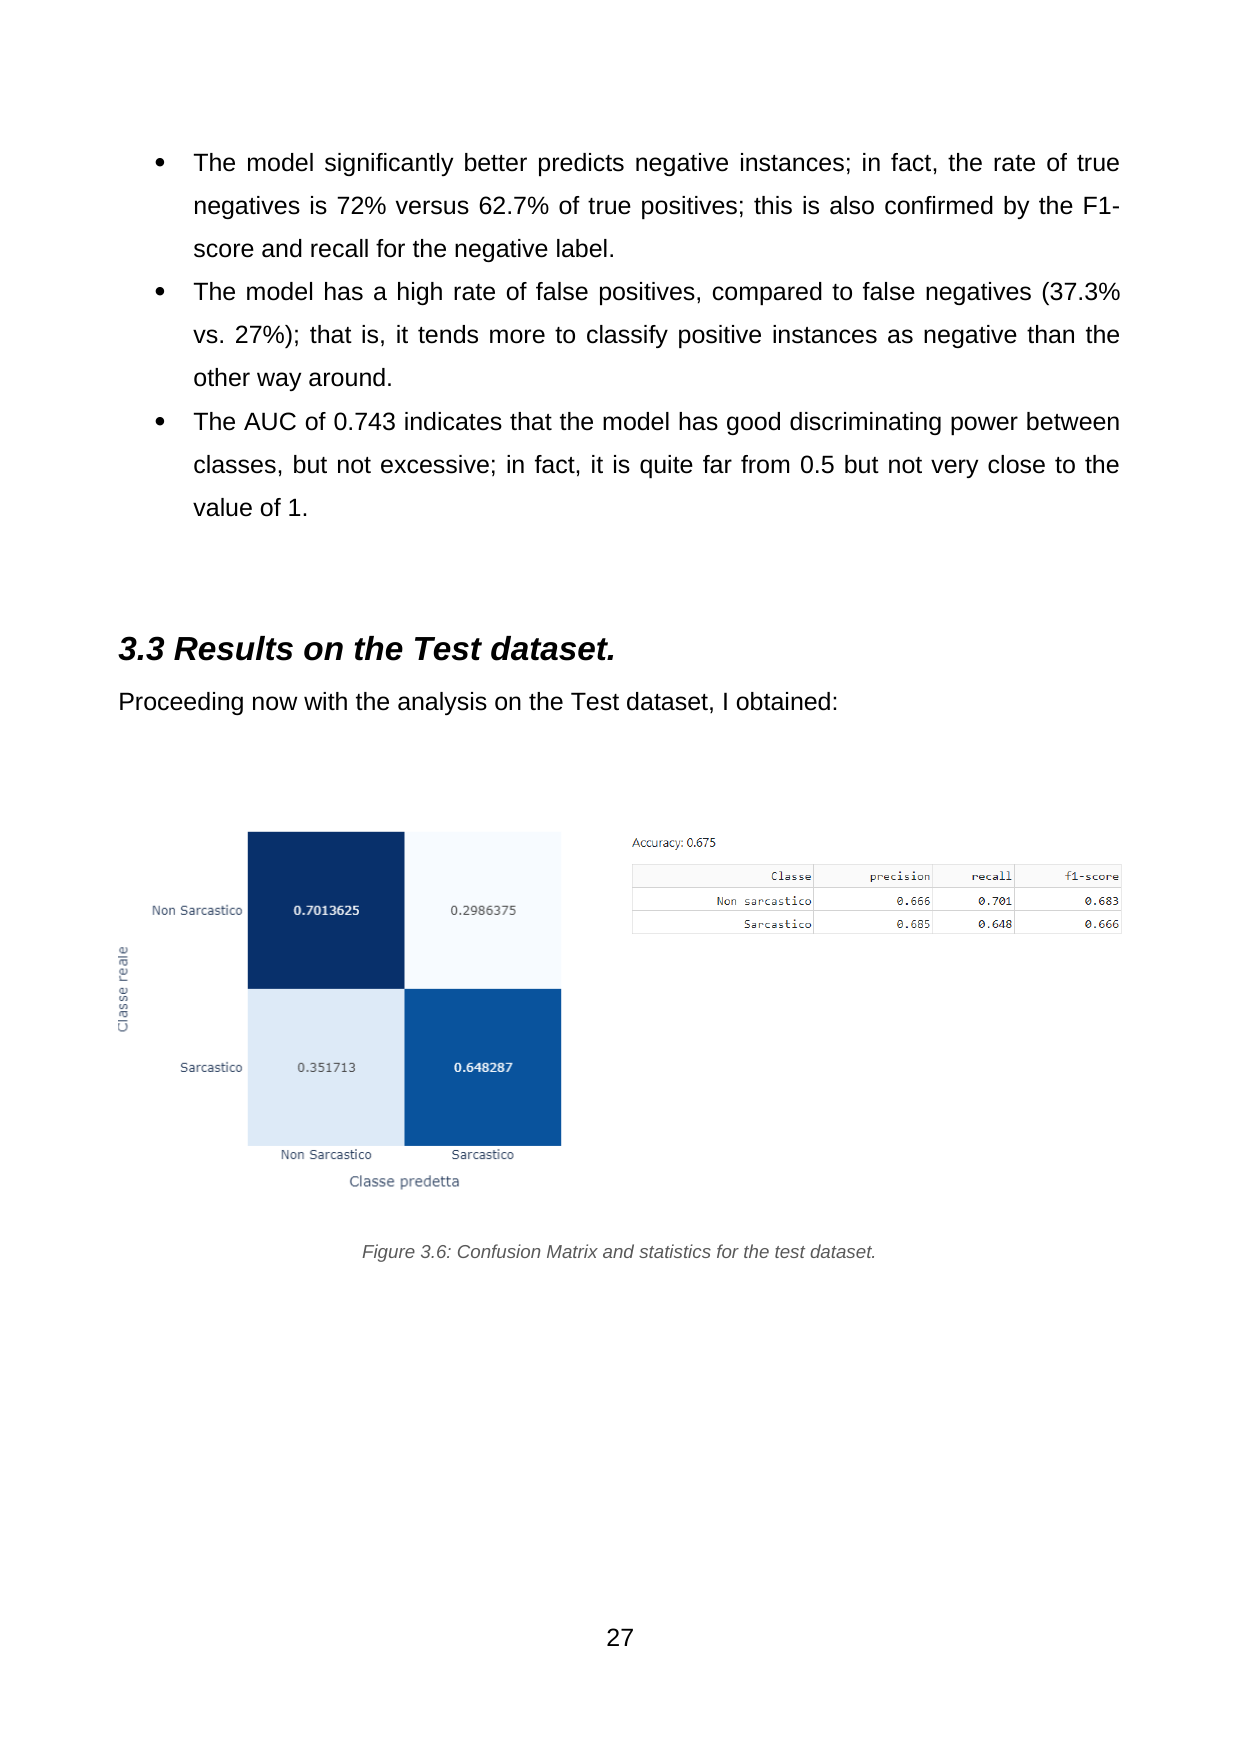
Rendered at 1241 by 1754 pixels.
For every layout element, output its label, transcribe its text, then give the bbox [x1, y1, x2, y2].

text Figure 3.6: Confusion Matrix and statistics for the test dataset. [118, 1241, 1122, 1262]
list The model significantly better predicts negative instances; in fact, the rate of true negatives is 72% versus 62.7% of true positives; this is also confirmed by the F1-score and recall for the negative label. [156, 148, 1122, 263]
text Proceeding now with the analysis on the Test dataset, I obtained: [118, 687, 1122, 716]
picture [623, 834, 1132, 947]
picture [118, 823, 586, 1201]
list The AUC of 0.743 indicates that the model has good discriminating power between classes, but not excessive; in fact, it is quite far from 0.5 but not very close to the value of 1. [156, 407, 1122, 522]
subtitle 3.3 Results on the Test dataset. [118, 629, 1122, 668]
list The model has a high rate of false positives, compared to false negatives (37.3% vs. 27%); that is, it tends more to classify positive instances as negative than the other way around. [156, 277, 1122, 392]
